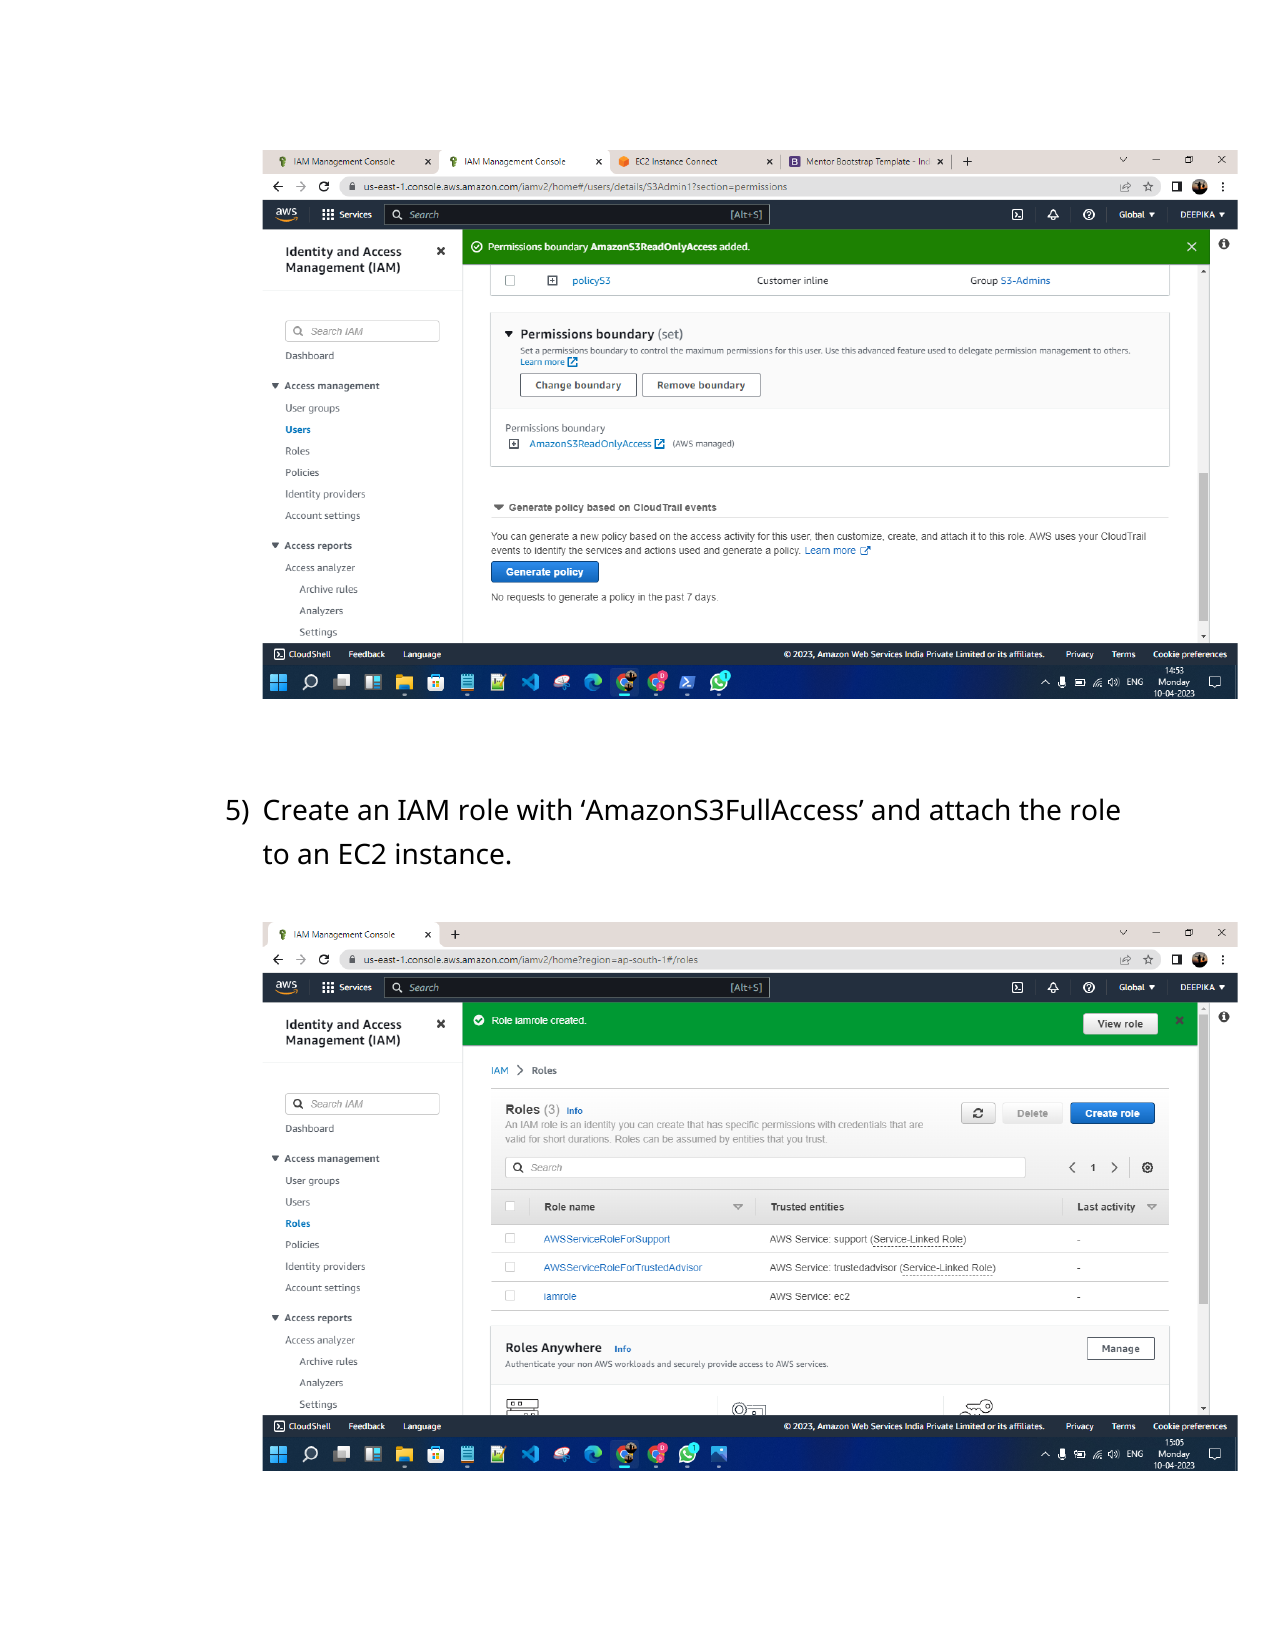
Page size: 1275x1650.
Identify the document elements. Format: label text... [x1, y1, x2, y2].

picture [262, 150, 1238, 699]
list Create an IAM role with ‘AmazonS3FullAccess’ and attach the role to an EC2 instance. [225, 791, 1125, 873]
picture [262, 922, 1238, 1471]
